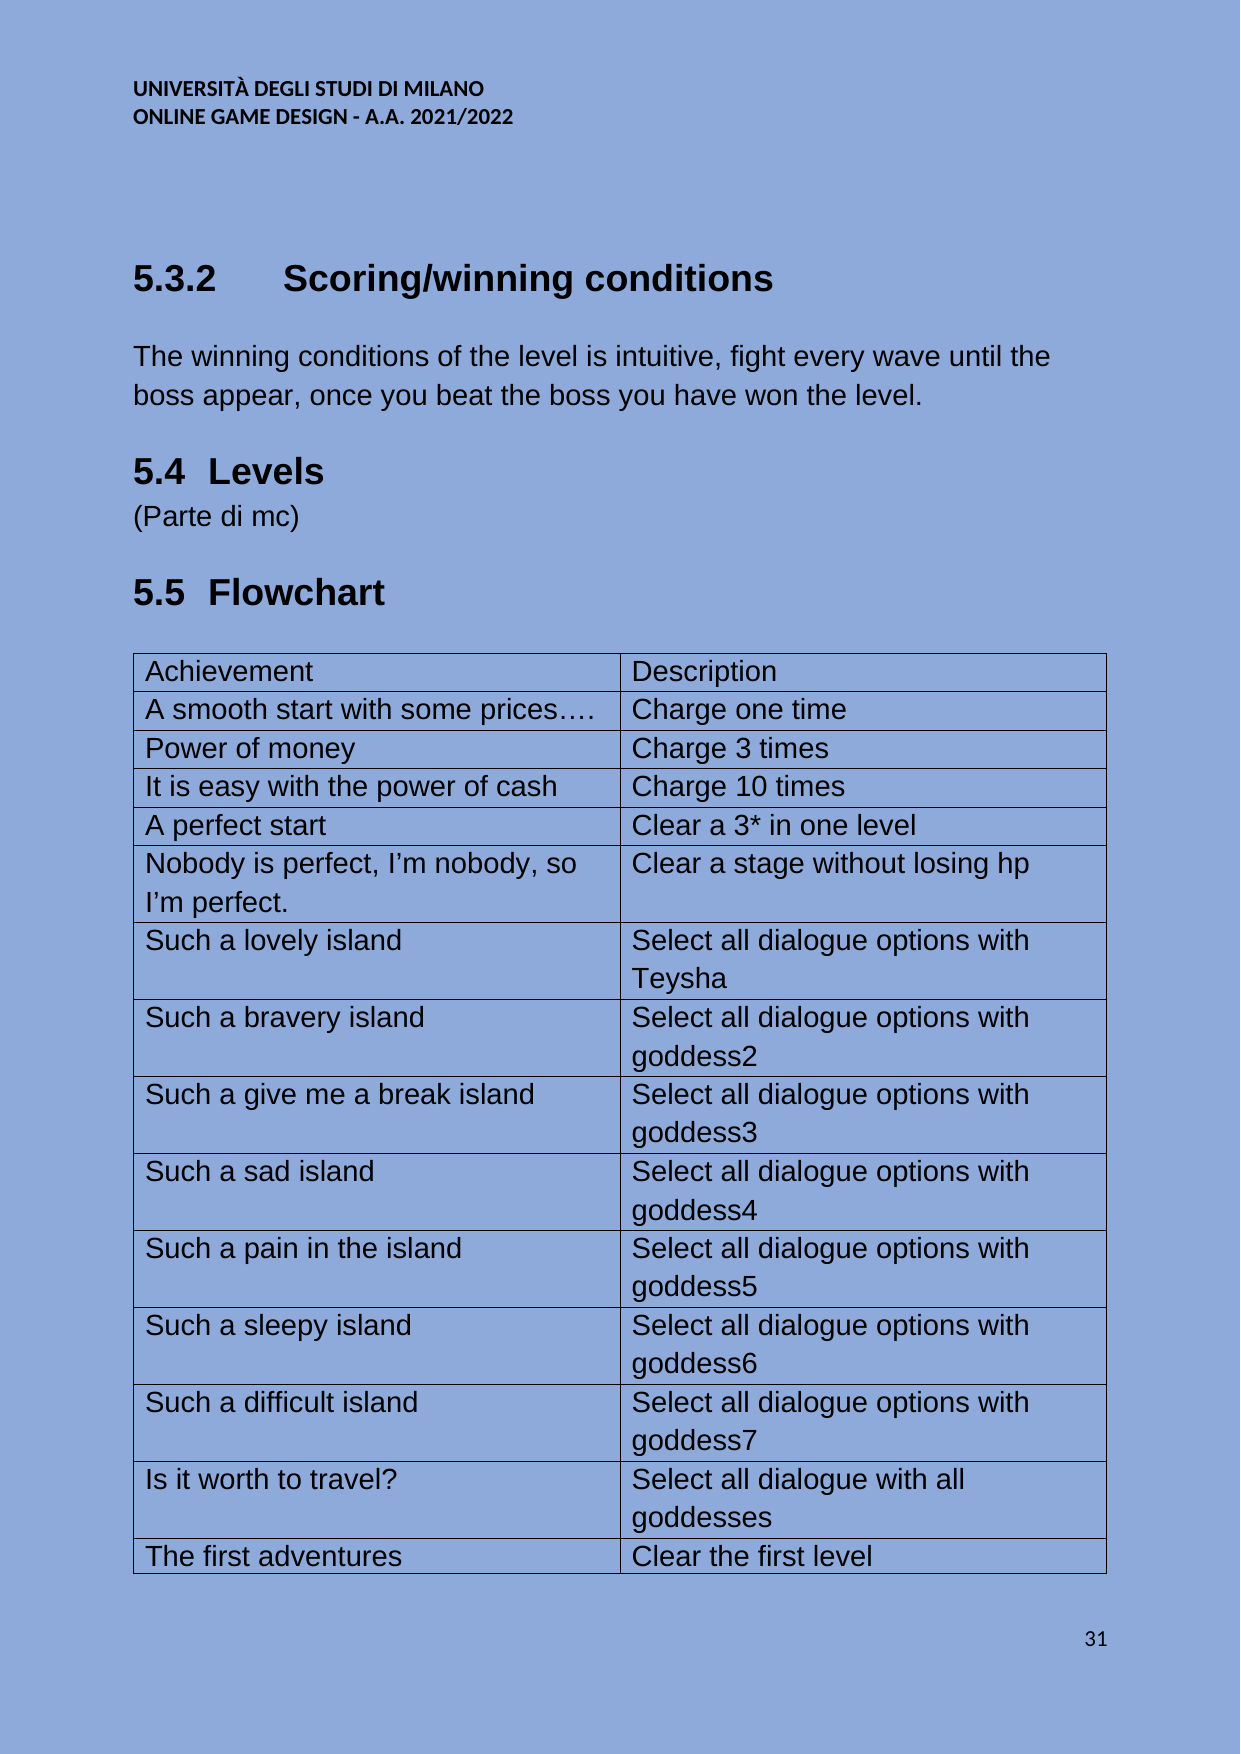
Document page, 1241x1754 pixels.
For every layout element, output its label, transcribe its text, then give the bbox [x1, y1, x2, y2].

table_cell Such a bravery island [134, 1000, 620, 1076]
table_header Achievement [134, 654, 620, 691]
table_header Description [621, 654, 1106, 691]
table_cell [134, 1539, 620, 1572]
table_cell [621, 1539, 1106, 1572]
table_cell Such a lovely island [134, 923, 620, 999]
table_cell Power of money [134, 731, 620, 768]
table_cell Clear a 3* in one level [621, 808, 1106, 845]
table_cell Select all dialogue options with goddess2 [621, 1000, 1106, 1076]
table_cell Select all dialogue options with goddess6 [621, 1308, 1106, 1384]
text 5.5 Flowchart [133, 570, 1107, 613]
table_cell Such a sleepy island [134, 1308, 620, 1384]
table_cell Select all dialogue with all goddesses [621, 1462, 1106, 1538]
table_cell A perfect start [134, 808, 620, 845]
table_cell Such a pain in the island [134, 1231, 620, 1307]
table_cell Charge one time [621, 692, 1106, 730]
table_cell Charge 10 times [621, 769, 1106, 807]
table_cell Select all dialogue options with Teysha [621, 923, 1106, 999]
table_cell Select all dialogue options with goddess4 [621, 1154, 1106, 1230]
table_cell Clear a stage without losing hp [621, 846, 1106, 922]
table_cell It is easy with the power of cash [134, 769, 620, 807]
table_cell Select all dialogue options with goddess5 [621, 1231, 1106, 1307]
table_cell Charge 3 times [621, 731, 1106, 768]
text 5.3.2 Scoring/winning conditions [133, 256, 1107, 299]
table_cell Nobody is perfect, I’m nobody, so I’m perfect. [134, 846, 620, 922]
table_cell Select all dialogue options with goddess7 [621, 1385, 1106, 1461]
table_cell Such a give me a break island [134, 1077, 620, 1153]
text The winning conditions of the level is intuitive, fight every wave until the boss appear, once you beat the boss you have won the level. [133, 339, 1107, 411]
text 5.4 Levels [133, 449, 1107, 492]
table_cell Select all dialogue options with goddess3 [621, 1077, 1106, 1153]
table_cell A smooth start with some prices…. [134, 692, 620, 730]
table_cell Such a difficult island [134, 1385, 620, 1461]
text (Parte di mc) [133, 499, 1107, 532]
table_cell Is it worth to travel? [134, 1462, 620, 1538]
table_cell Such a sad island [134, 1154, 620, 1230]
